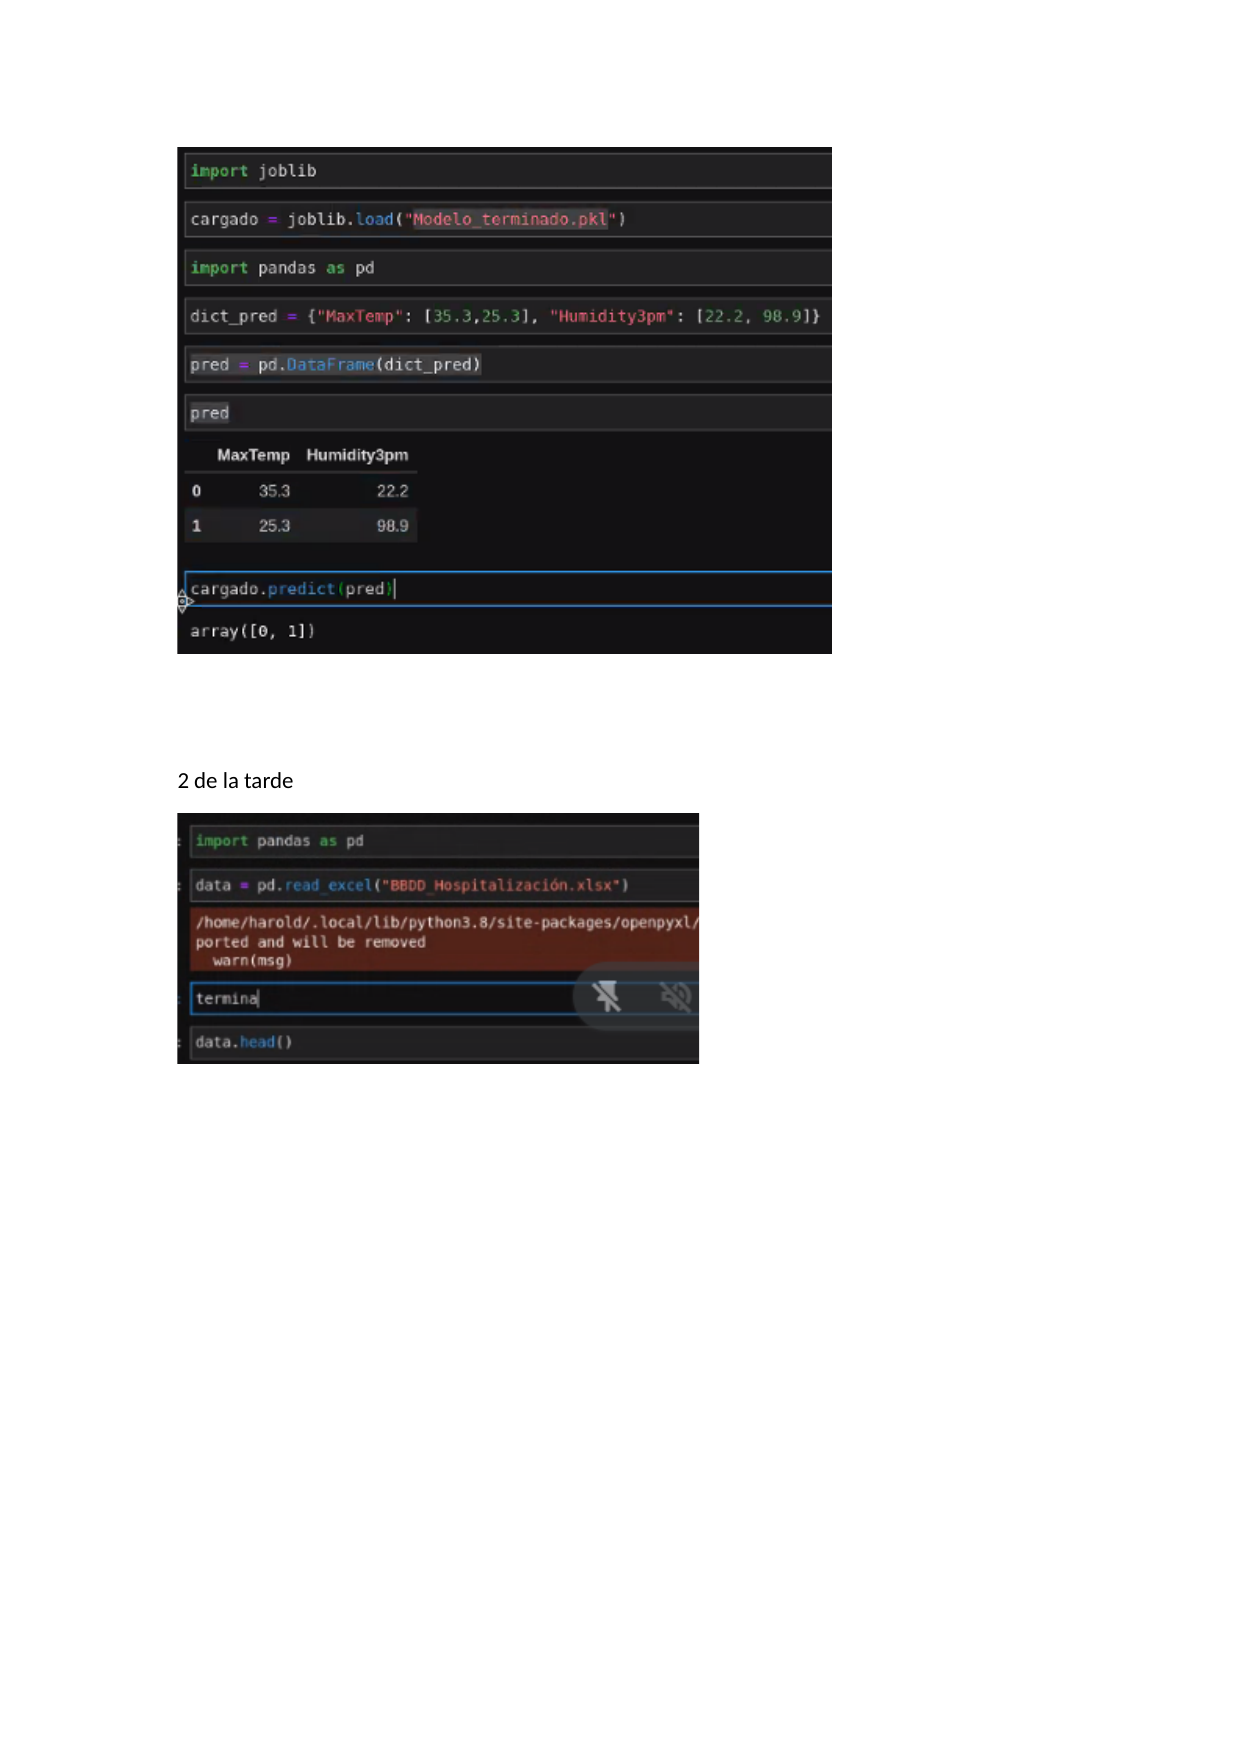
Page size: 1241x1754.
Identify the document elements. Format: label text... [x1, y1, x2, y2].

picture [177, 147, 832, 654]
text 2 de la tarde [177, 767, 1063, 794]
picture [177, 813, 700, 1064]
